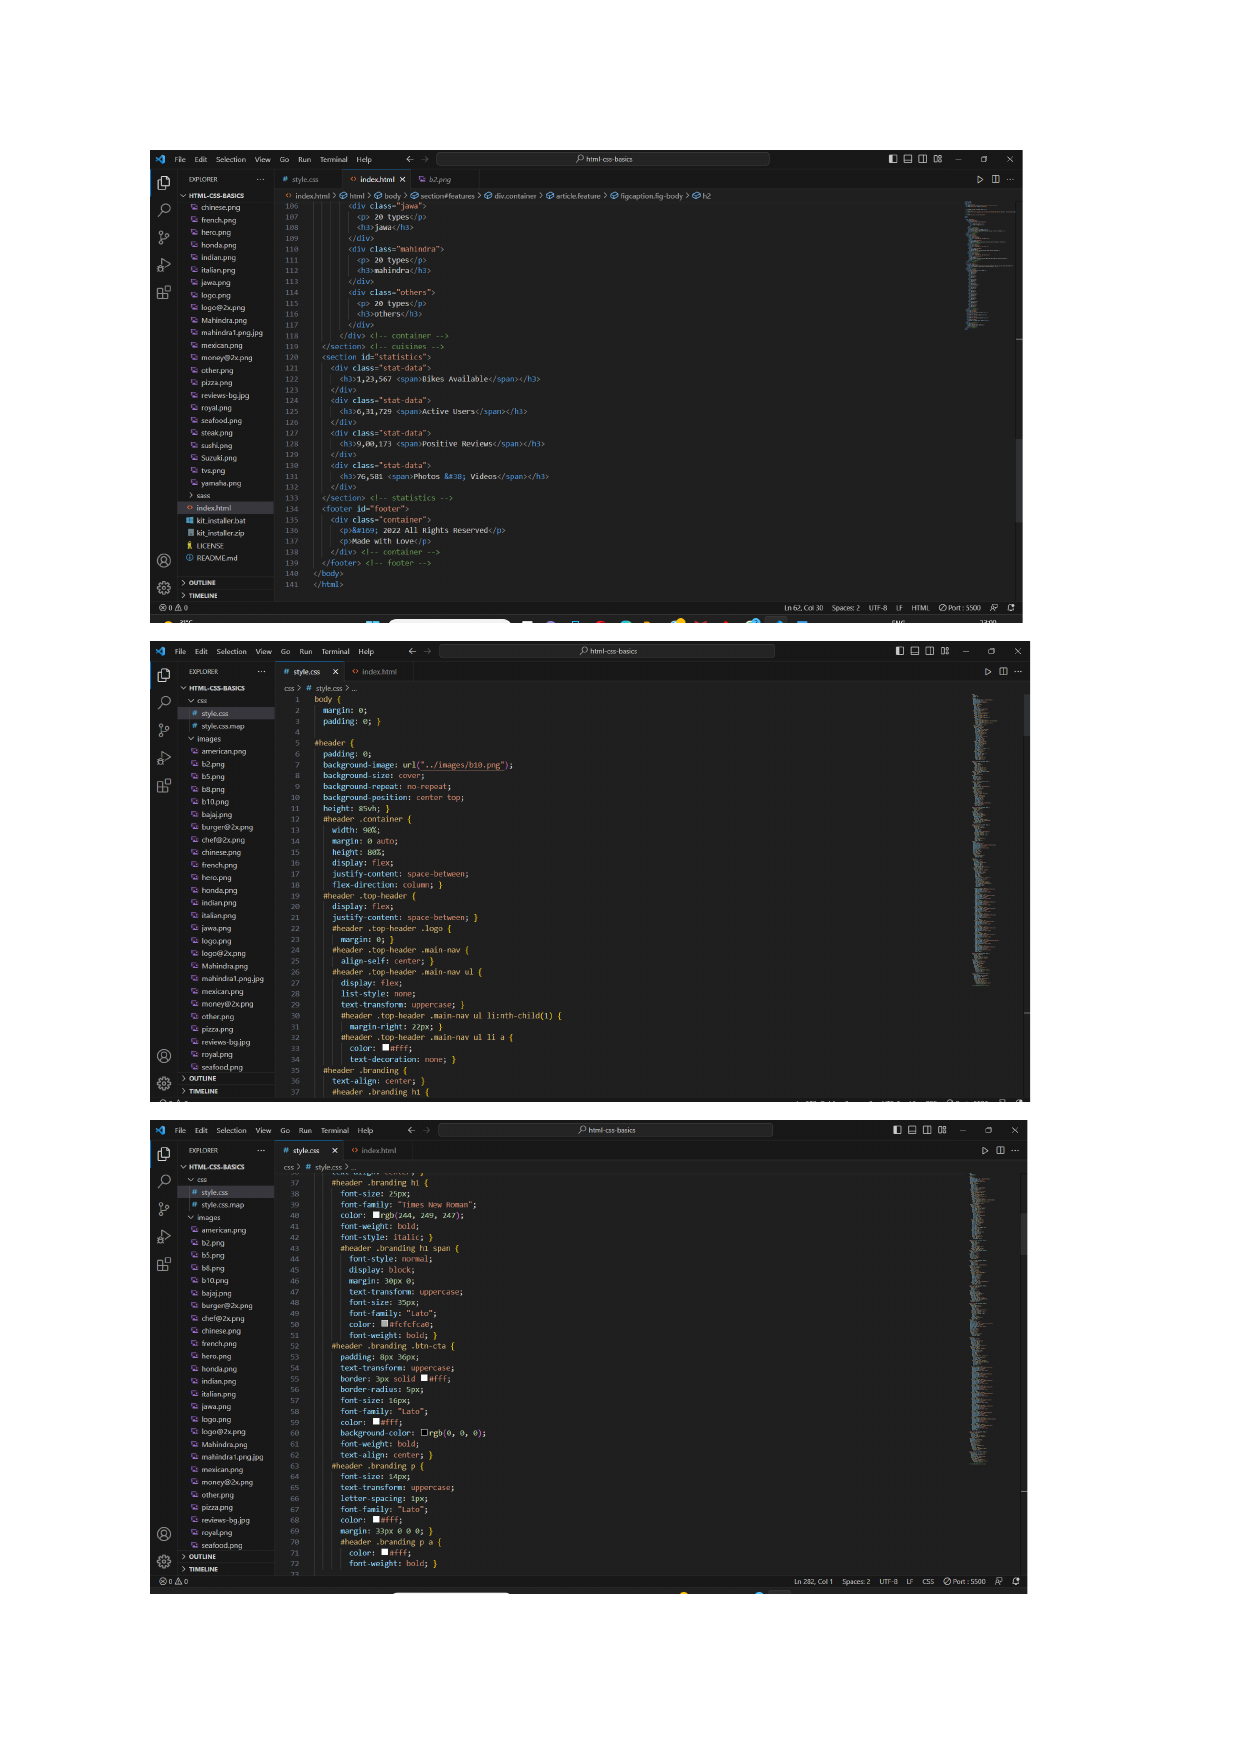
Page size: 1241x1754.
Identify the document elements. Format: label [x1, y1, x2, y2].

picture [150, 150, 1023, 623]
picture [150, 1120, 1028, 1594]
picture [150, 641, 1031, 1102]
